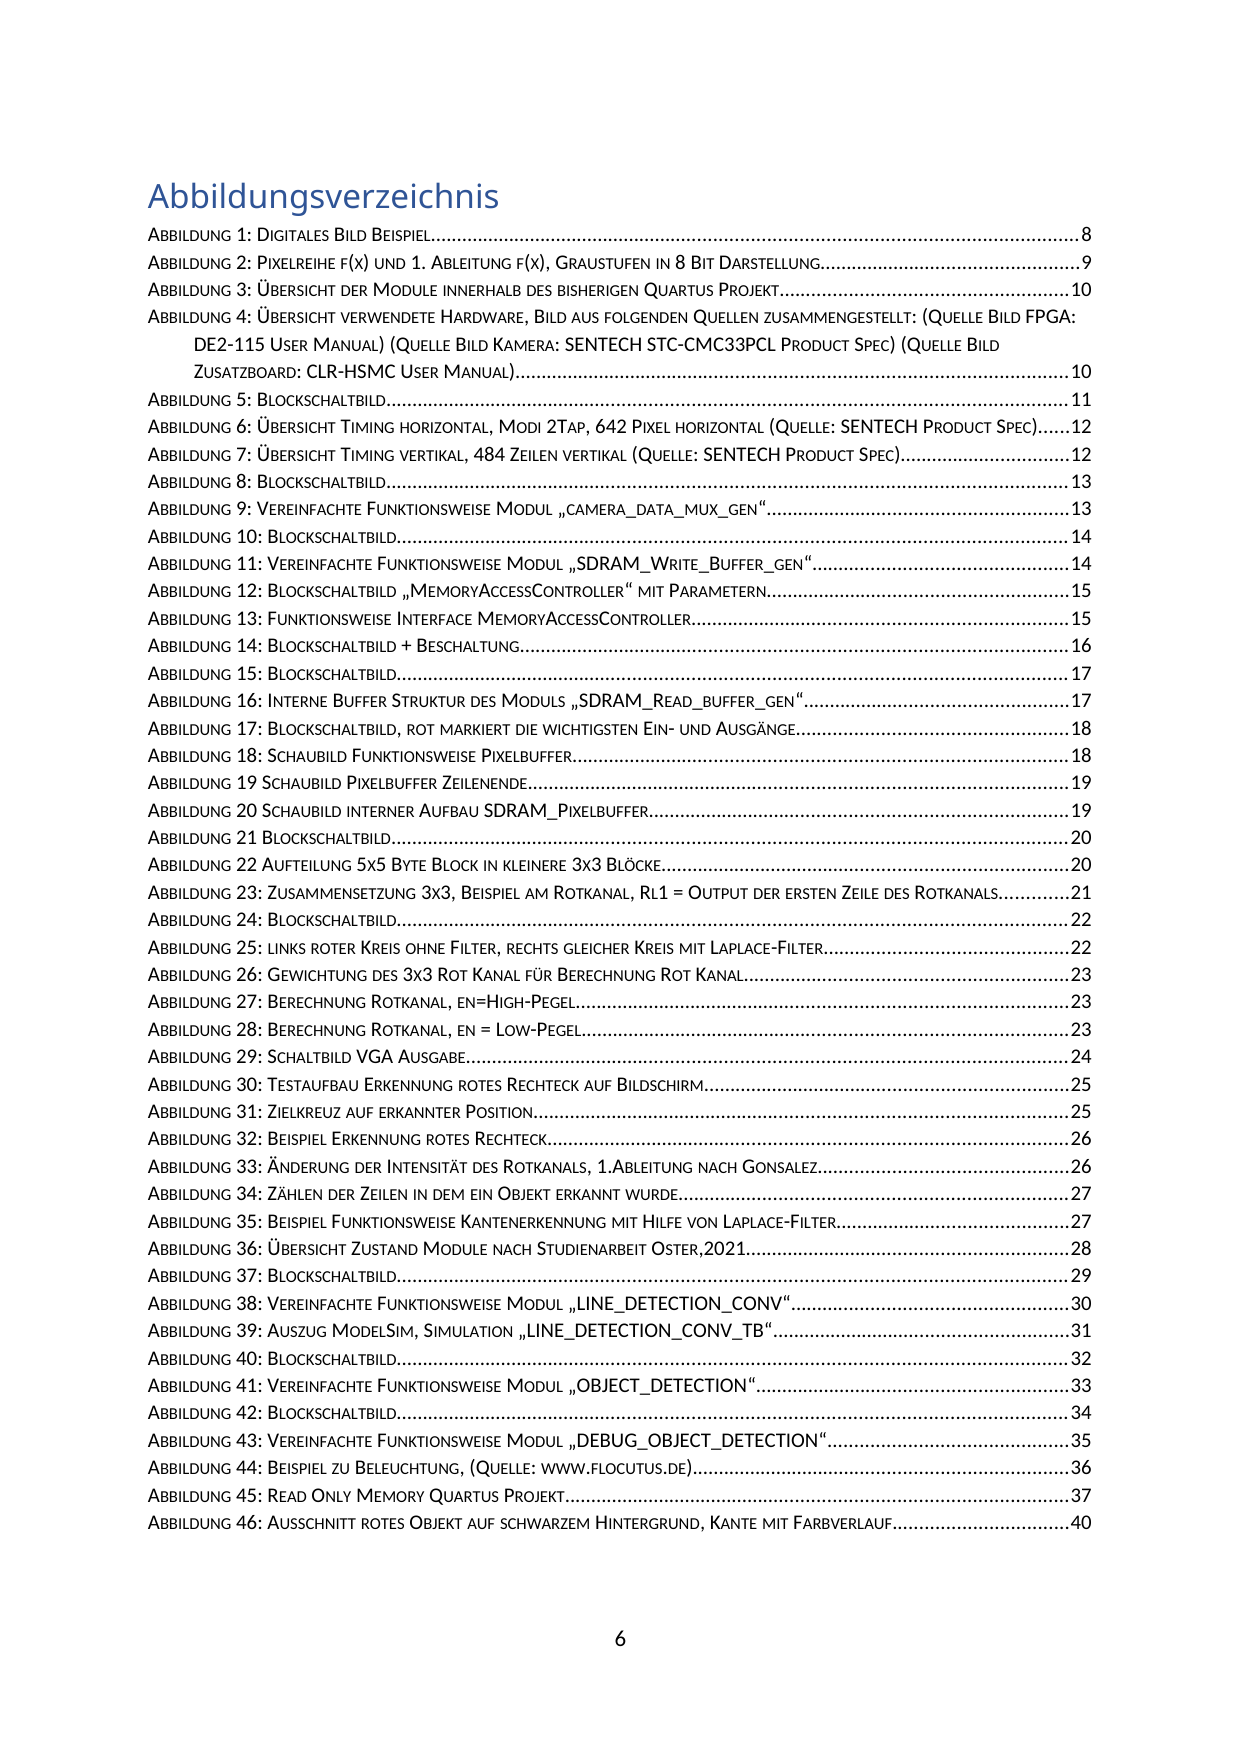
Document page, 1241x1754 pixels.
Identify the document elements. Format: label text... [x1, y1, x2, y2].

text Abbildung 44: Beispiel zu Beleuchtung, (Quelle: www.flocutus.de) 36 [148, 1454, 1093, 1480]
text Abbildung 2: Pixelreihe f(x) und 1. Ableitung f(x), Graustufen in 8 Bit Darstellung 9 [148, 249, 1093, 274]
text Abbildung 19 Schaubild Pixelbuffer Zeilenende 19 [148, 769, 1093, 795]
text Abbildung 39: Auszug ModelSim, Simulation „LINE_DETECTION_CONV_TB“ 31 [148, 1317, 1093, 1343]
text Abbildung 31: Zielkreuz auf erkannter Position 25 [148, 1098, 1093, 1124]
text Abbildung 7: Übersicht Timing vertikal, 484 Zeilen vertikal (Quelle: SENTECH Product Spec) 12 [148, 441, 1093, 466]
text Abbildung 28: Berechnung Rotkanal, en = Low-Pegel 23 [148, 1016, 1093, 1041]
text Abbildung 16: Interne Buffer Struktur des Moduls „SDRAM_Read_buffer_gen“ 17 [148, 687, 1093, 713]
text Abbildung 32: Beispiel Erkennung rotes Rechteck 26 [148, 1126, 1093, 1151]
text Abbildung 45: Read Only Memory Quartus Projekt 37 [148, 1482, 1093, 1507]
text Abbildung 13: Funktionsweise Interface MemoryAccessController 15 [148, 605, 1093, 631]
text Abbildung 33: Änderung der Intensität des Rotkanals, 1.Ableitung nach Gonsalez 26 [148, 1153, 1093, 1178]
text Abbildung 11: Vereinfachte Funktionsweise Modul „SDRAM_Write_Buffer_gen“ 14 [148, 550, 1093, 576]
text Abbildung 40: Blockschaltbild 32 [148, 1345, 1093, 1370]
text Abbildung 5: Blockschaltbild 11 [148, 386, 1093, 411]
text Abbildung 27: Berechnung Rotkanal, en=High-Pegel 23 [148, 989, 1093, 1014]
text Abbildung 24: Blockschaltbild 22 [148, 906, 1093, 932]
text Abbildung 17: Blockschaltbild, rot markiert die wichtigsten Ein- und Ausgänge 18 [148, 715, 1093, 740]
text Abbildung 3: Übersicht der Module innerhalb des bisherigen Quartus Projekt 10 [148, 276, 1093, 302]
text Abbildung 22 Aufteilung 5x5 Byte Block in kleinere 3x3 Blöcke 20 [148, 852, 1093, 877]
text Abbildung 41: Vereinfachte Funktionsweise Modul „OBJECT_DETECTION“ 33 [148, 1372, 1093, 1398]
subtitle Abbildungsverzeichnis [148, 173, 1093, 218]
text Abbildung 14: Blockschaltbild + Beschaltung 16 [148, 632, 1093, 658]
text Abbildung 29: Schaltbild VGA Ausgabe 24 [148, 1043, 1093, 1069]
text Abbildung 42: Blockschaltbild 34 [148, 1399, 1093, 1425]
text Abbildung 4: Übersicht verwendete Hardware, Bild aus folgenden Quellen zusammengestellt: (Quelle Bild FPGA: DE2-115 User Manual) (Quelle Bild Kamera: SENTECH STC-CMC33PCL Product Spec) (Quelle Bild Zusatzboard: CLR-HSMC User Manual) 10 [148, 304, 1093, 384]
text Abbildung 23: Zusammensetzung 3x3, Beispiel am Rotkanal, Rl1 = Output der ersten Zeile des Rotkanals 21 [148, 879, 1093, 904]
text Abbildung 6: Übersicht Timing horizontal, Modi 2Tap, 642 Pixel horizontal (Quelle: SENTECH Product Spec) 12 [148, 413, 1093, 439]
text Abbildung 18: Schaubild Funktionsweise Pixelbuffer 18 [148, 742, 1093, 767]
text Abbildung 38: Vereinfachte Funktionsweise Modul „LINE_DETECTION_CONV“ 30 [148, 1290, 1093, 1315]
text Abbildung 25: links roter Kreis ohne Filter, rechts gleicher Kreis mit Laplace-Filter 22 [148, 934, 1093, 959]
text Abbildung 26: Gewichtung des 3x3 Rot Kanal für Berechnung Rot Kanal 23 [148, 961, 1093, 987]
text Abbildung 43: Vereinfachte Funktionsweise Modul „DEBUG_OBJECT_DETECTION“ 35 [148, 1427, 1093, 1452]
text Abbildung 46: Ausschnitt rotes Objekt auf schwarzem Hintergrund, Kante mit Farbverlauf. 40 [148, 1509, 1093, 1534]
text Abbildung 15: Blockschaltbild 17 [148, 660, 1093, 685]
text Abbildung 30: Testaufbau Erkennung rotes Rechteck auf Bildschirm 25 [148, 1071, 1093, 1096]
text Abbildung 1: Digitales Bild Beispiel 8 [148, 222, 1093, 247]
text Abbildung 35: Beispiel Funktionsweise Kantenerkennung mit Hilfe von Laplace-Filter 27 [148, 1208, 1093, 1233]
text Abbildung 21 Blockschaltbild 20 [148, 824, 1093, 850]
text Abbildung 34: Zählen der Zeilen in dem ein Objekt erkannt wurde 27 [148, 1180, 1093, 1206]
text Abbildung 37: Blockschaltbild 29 [148, 1263, 1093, 1288]
text Abbildung 20 Schaubild interner Aufbau SDRAM_Pixelbuffer 19 [148, 797, 1093, 822]
text Abbildung 10: Blockschaltbild 14 [148, 523, 1093, 548]
text Abbildung 36: Übersicht Zustand Module nach Studienarbeit Oster,2021 28 [148, 1235, 1093, 1261]
text Abbildung 9: Vereinfachte Funktionsweise Modul „camera_data_mux_gen“ 13 [148, 496, 1093, 521]
text Abbildung 8: Blockschaltbild 13 [148, 468, 1093, 493]
text Abbildung 12: Blockschaltbild „MemoryAccessController“ mit Parametern 15 [148, 578, 1093, 603]
